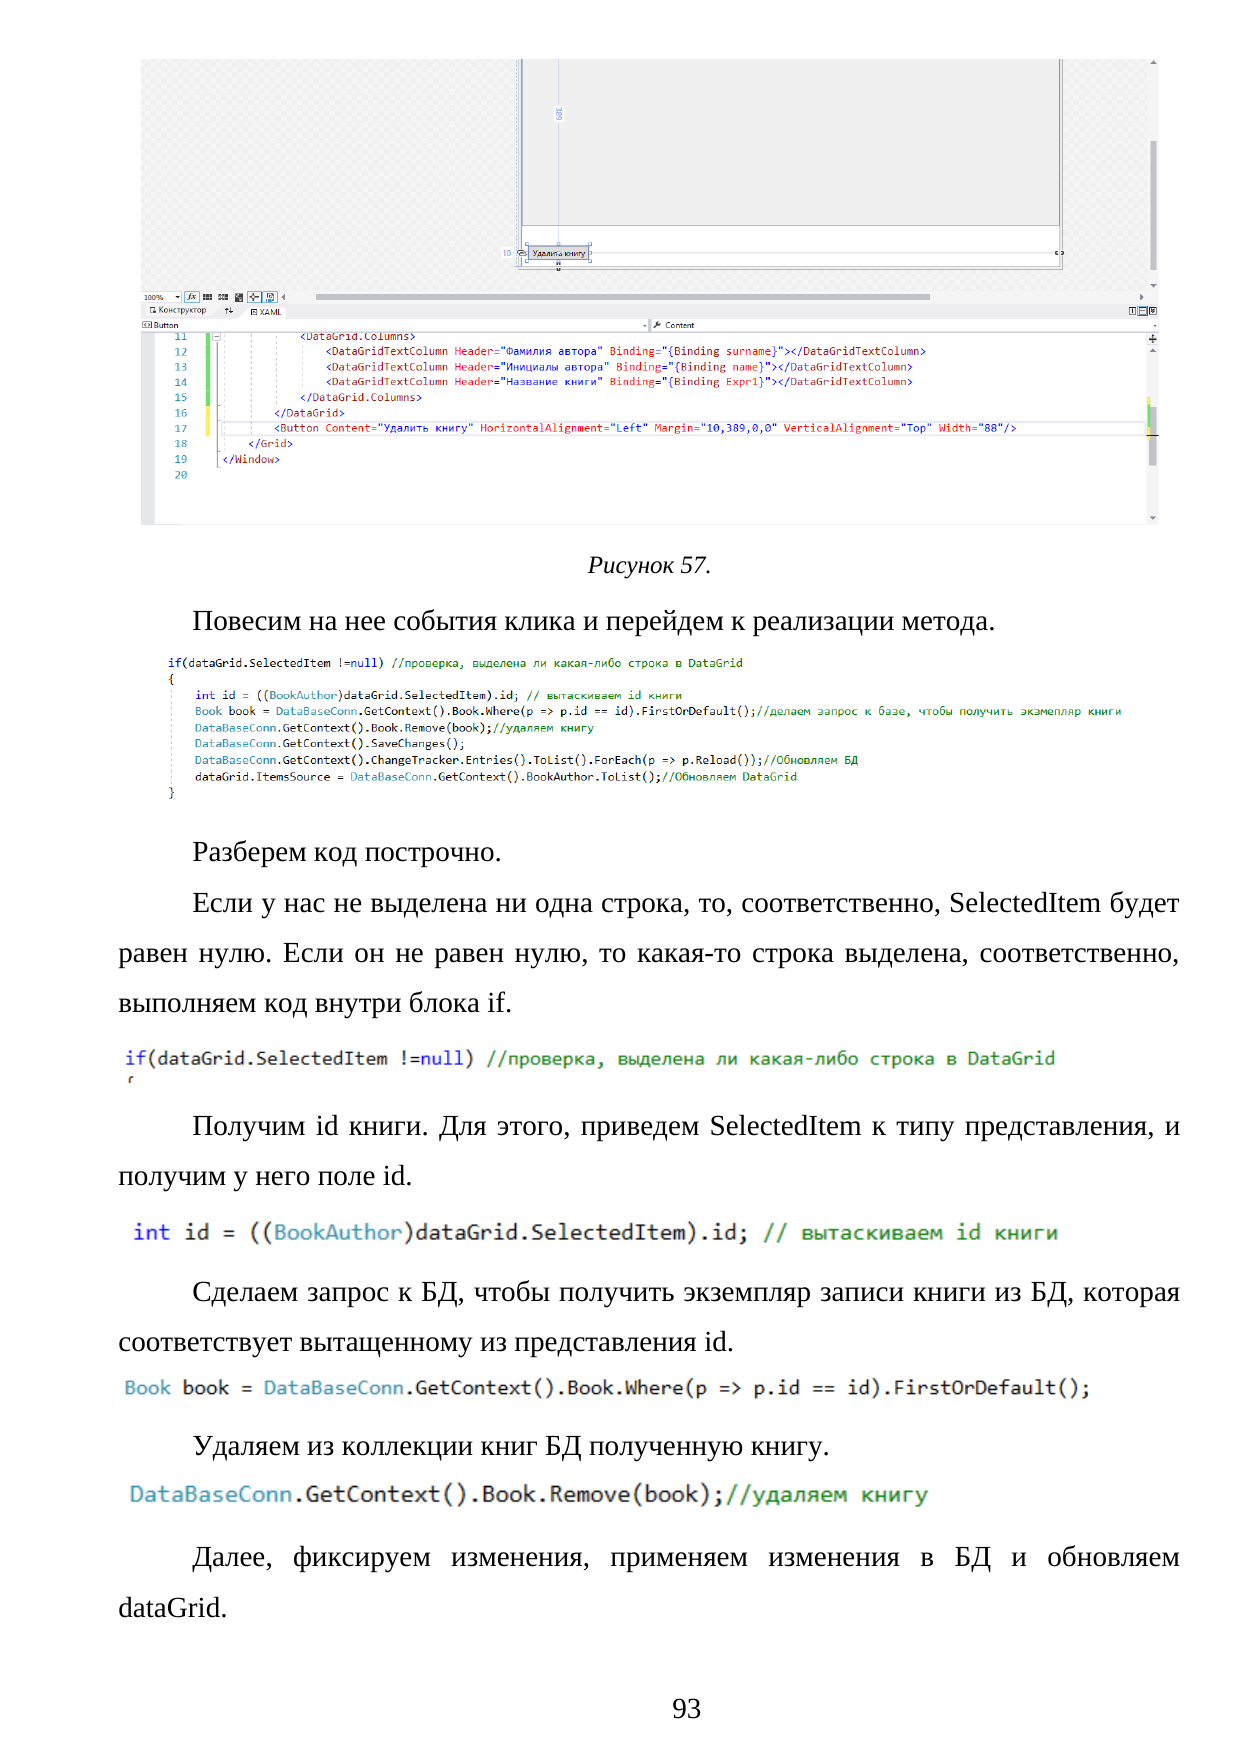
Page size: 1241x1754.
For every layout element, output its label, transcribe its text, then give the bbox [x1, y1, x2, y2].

picture [140, 59, 1159, 525]
picture [118, 1374, 1092, 1404]
text Получим id книги. Для этого, приведем SelectedItem к типу представления, и получим у него поле id. [118, 1108, 1181, 1192]
text Далее, фиксируем изменения, применяем изменения в БД и обновляем dataGrid. [118, 1539, 1181, 1623]
text Если у нас не выделена ни одна строка, то, соответственно, SelectedItem будет равен нулю. Если он не равен нулю, то какая-то строка выделена, соответственно, выполняем код внутри блока if. [118, 885, 1181, 1019]
picture [165, 653, 1134, 810]
picture [118, 1208, 1092, 1249]
text Рисунок 57. [118, 550, 1181, 578]
picture [118, 1478, 944, 1515]
text Удаляем из коллекции книг БД полученную книгу. [118, 1428, 1181, 1462]
text Сделаем запрос к БД, чтобы получить экземпляр записи книги из БД, которая соответствует вытащенному из представления id. [118, 1274, 1181, 1357]
text Разберем код построчно. [118, 834, 1181, 868]
text Повесим на нее события клика и перейдем к реализации метода. [118, 603, 1181, 637]
picture [118, 1035, 1092, 1083]
